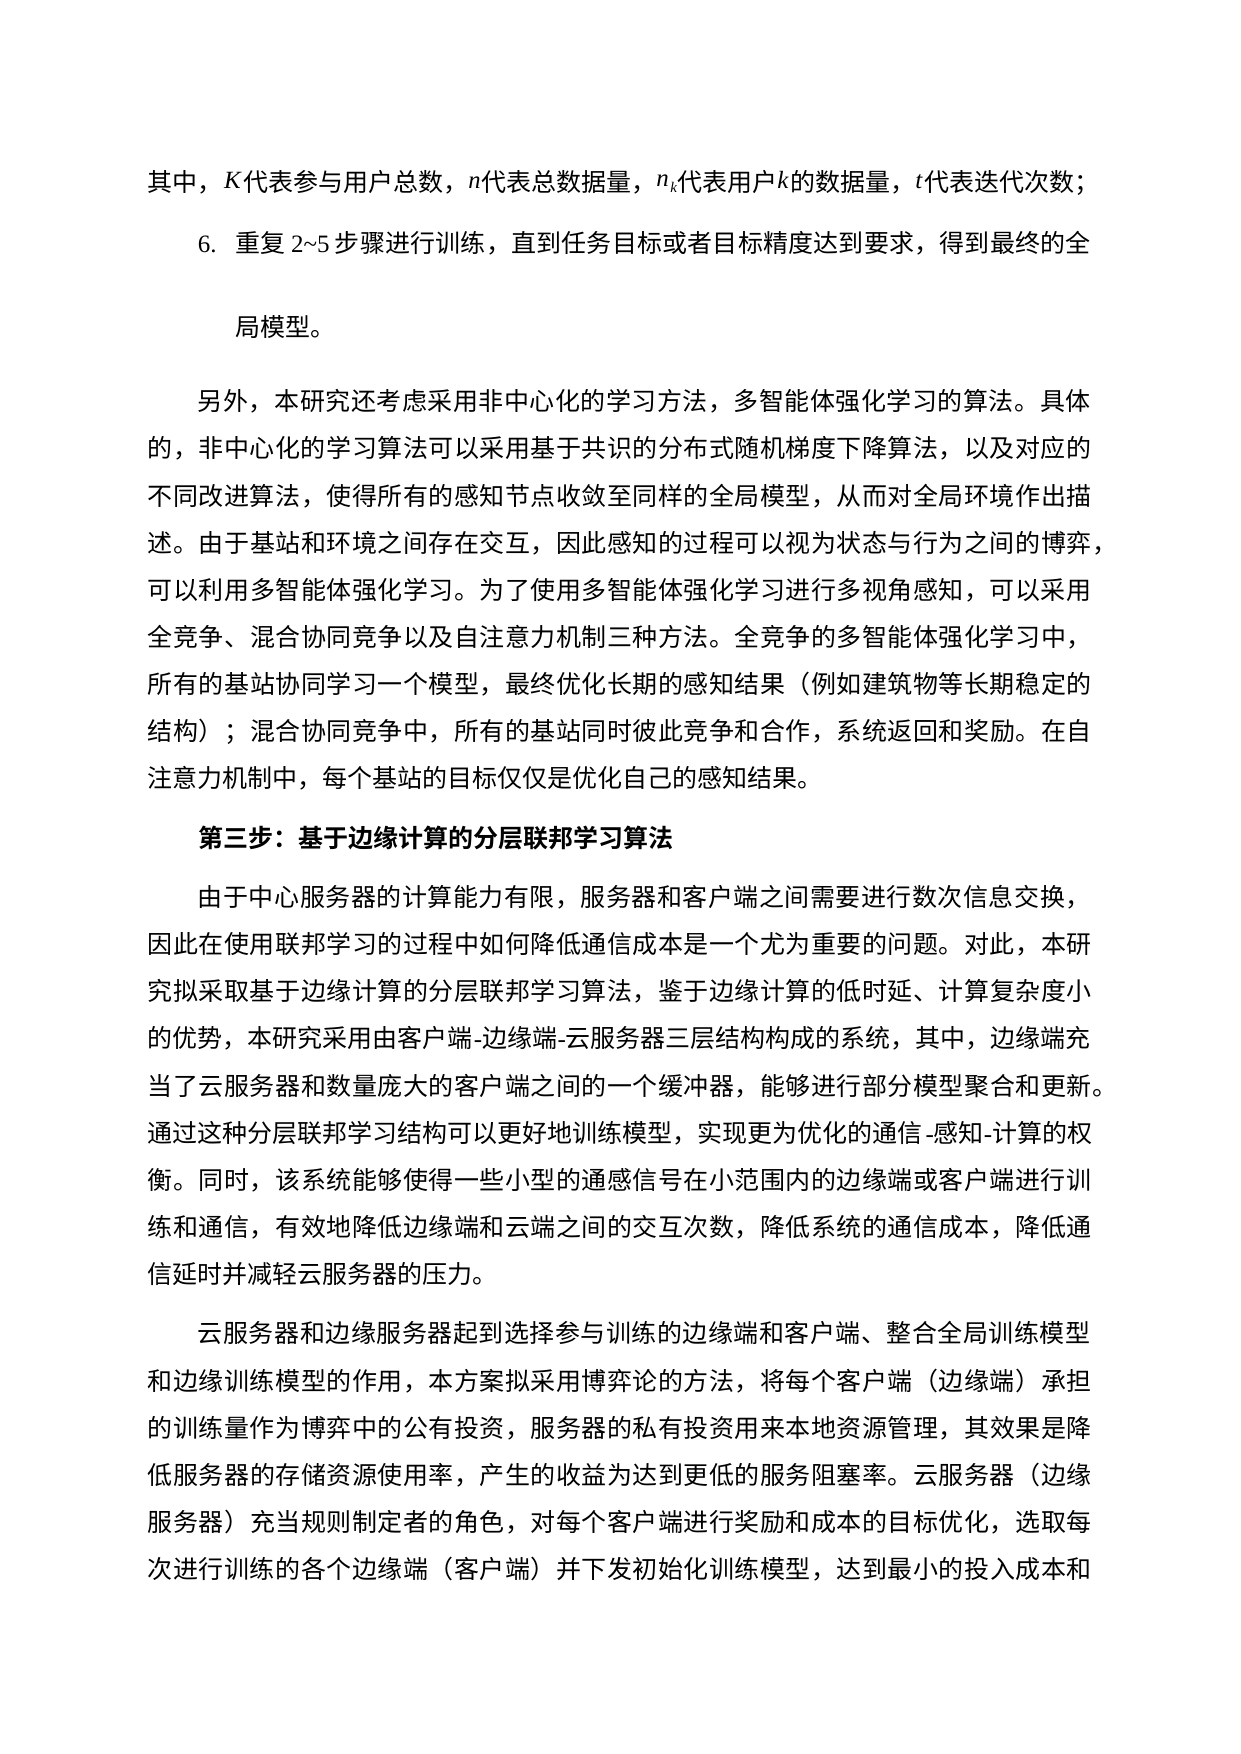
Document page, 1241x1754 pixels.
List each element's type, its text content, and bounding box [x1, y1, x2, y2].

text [148, 1314, 1092, 1586]
list 重复2~5步骤进行训练，直到任务目标或者目标精度达到要求，得到最终的全局模型。 [198, 209, 1092, 358]
text 第三步：基于边缘计算的分层联邦学习算法 [148, 818, 1092, 854]
text 由于中心服务器的计算能力有限，服务器和客户端之间需要进行数次信息交换，因此在使用联邦学习的过程中如何降低通信成本是一个尤为重要的问题。对此，本研究拟采取基于边缘计算的分层联邦学习算法，鉴于边缘计算的低时延、计算复杂度小的优势，本研究采用由客户端-边缘端-云服务器三层结构构成的系统，其中，边缘端充当了云服务器和数量庞大的客户端之间的一个缓冲器，能够进行部分模型聚合和更新。通过这种分层联邦学习结构可以更好地训练模型，实现更为优化的通信-感知-计算的权衡。同时，该系统能够使得一些小型的通感信号在小范围内的边缘端或客户端进行训练和通信，有效地降低边缘端和云端之间的交互次数，降低系统的通信成本，降低通信延时并减轻云服务器的压力。 [148, 878, 1092, 1291]
text 另外，本研究还考虑采用非中心化的学习方法，多智能体强化学习的算法。具体的，非中心化的学习算法可以采用基于共识的分布式随机梯度下降算法，以及对应的不同改进算法，使得所有的感知节点收敛至同样的全局模型，从而对全局环境作出描述。由于基站和环境之间存在交互，因此感知的过程可以视为状态与行为之间的博弈，可以利用多智能体强化学习。为了使用多智能体强化学习进行多视角感知，可以采用全竞争、混合协同竞争以及自注意力机制三种方法。全竞争的多智能体强化学习中，所有的基站协同学习一个模型，最终优化长期的感知结果（例如建筑物等长期稳定的结构）；混合协同竞争中，所有的基站同时彼此竞争和合作，系统返回和奖励。在自注意力机制中，每个基站的目标仅仅是优化自己的感知结果。 [148, 382, 1092, 795]
text 其中，代表参与用户总数，代表总数据量，代表用户的数据量，代表迭代次数； [148, 162, 1092, 198]
